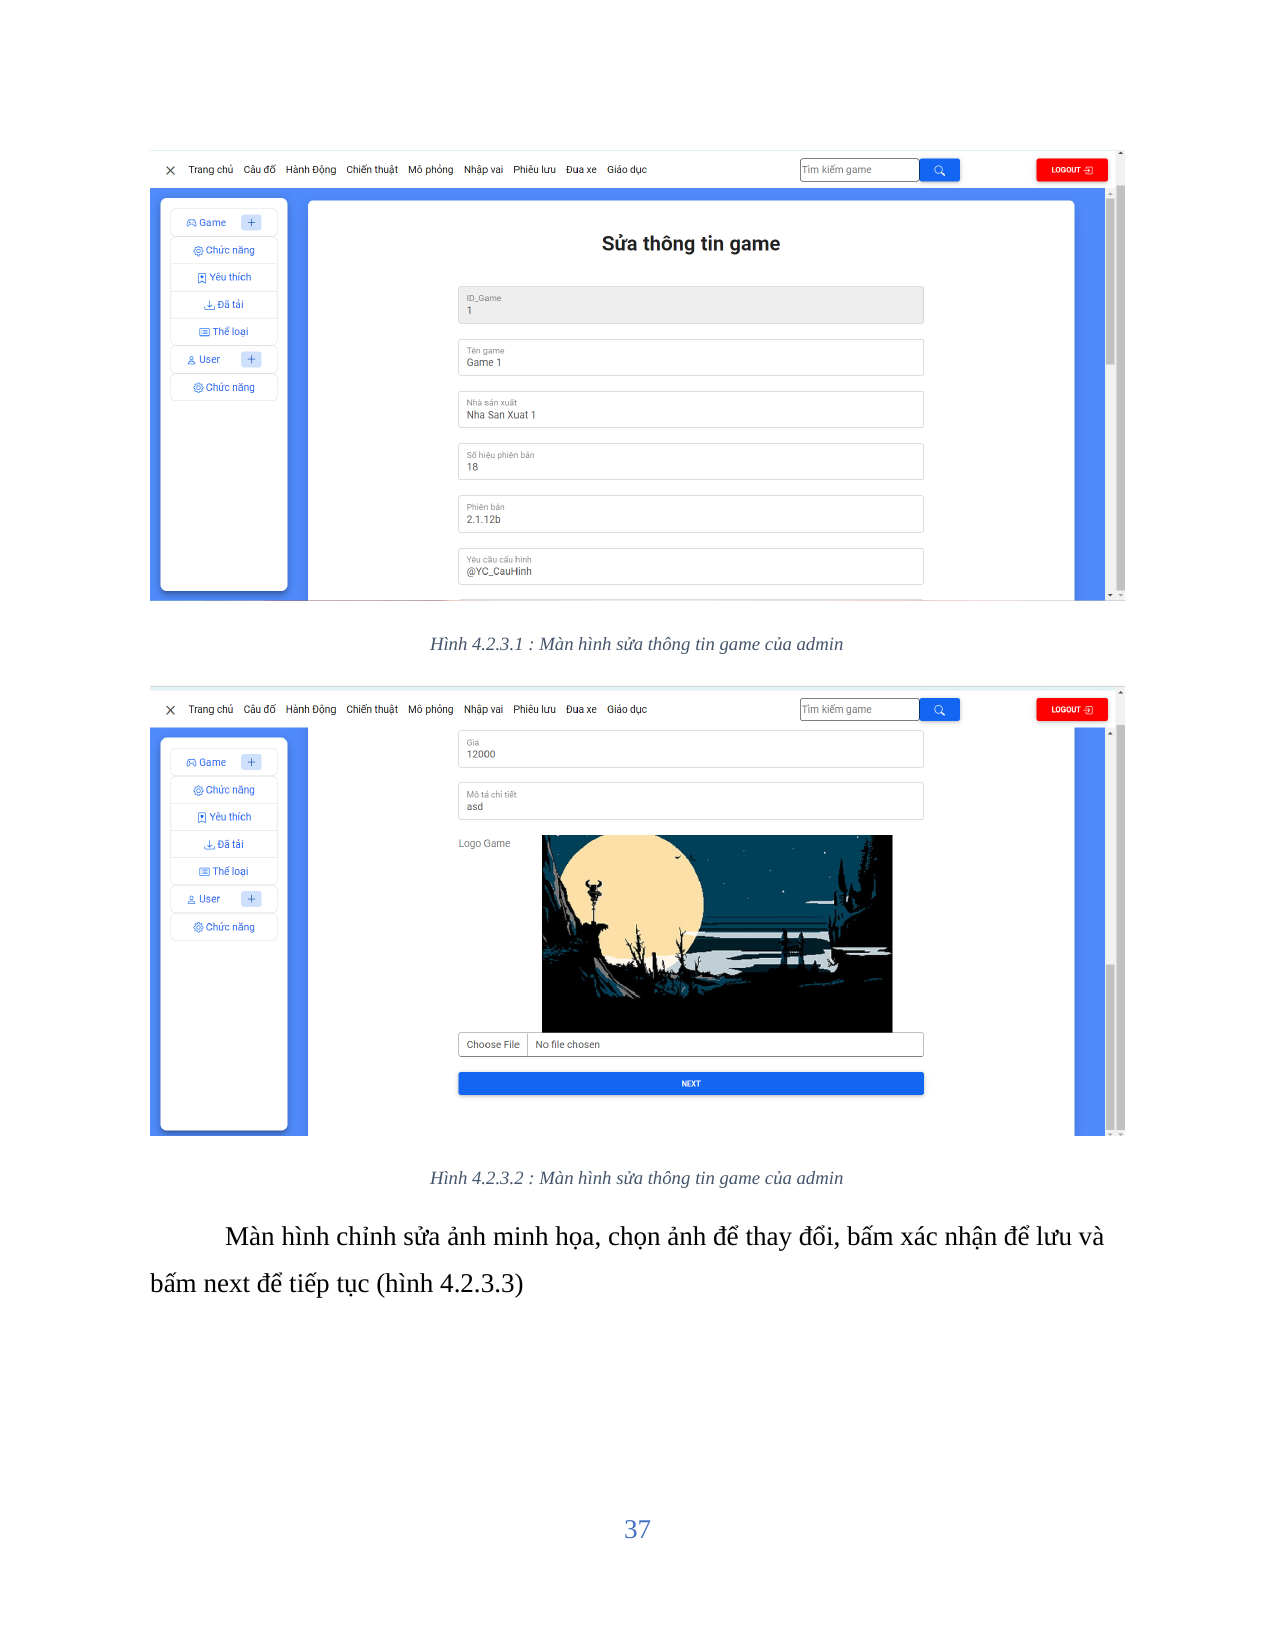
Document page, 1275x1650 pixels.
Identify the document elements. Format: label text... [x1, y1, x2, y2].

text Hình 4.2.3.2 : Màn hình sửa thông tin game của admin [150, 1167, 1125, 1189]
picture [150, 150, 1125, 601]
text Màn hình chỉnh sửa ảnh minh họa, chọn ảnh để thay đổi, bấm xác nhận để lưu và bấm next để tiếp tục (hình 4.2.3.3) [150, 1220, 1125, 1298]
text Hình 4.2.3.1 : Màn hình sửa thông tin game của admin [150, 633, 1125, 654]
picture [150, 685, 1125, 1136]
